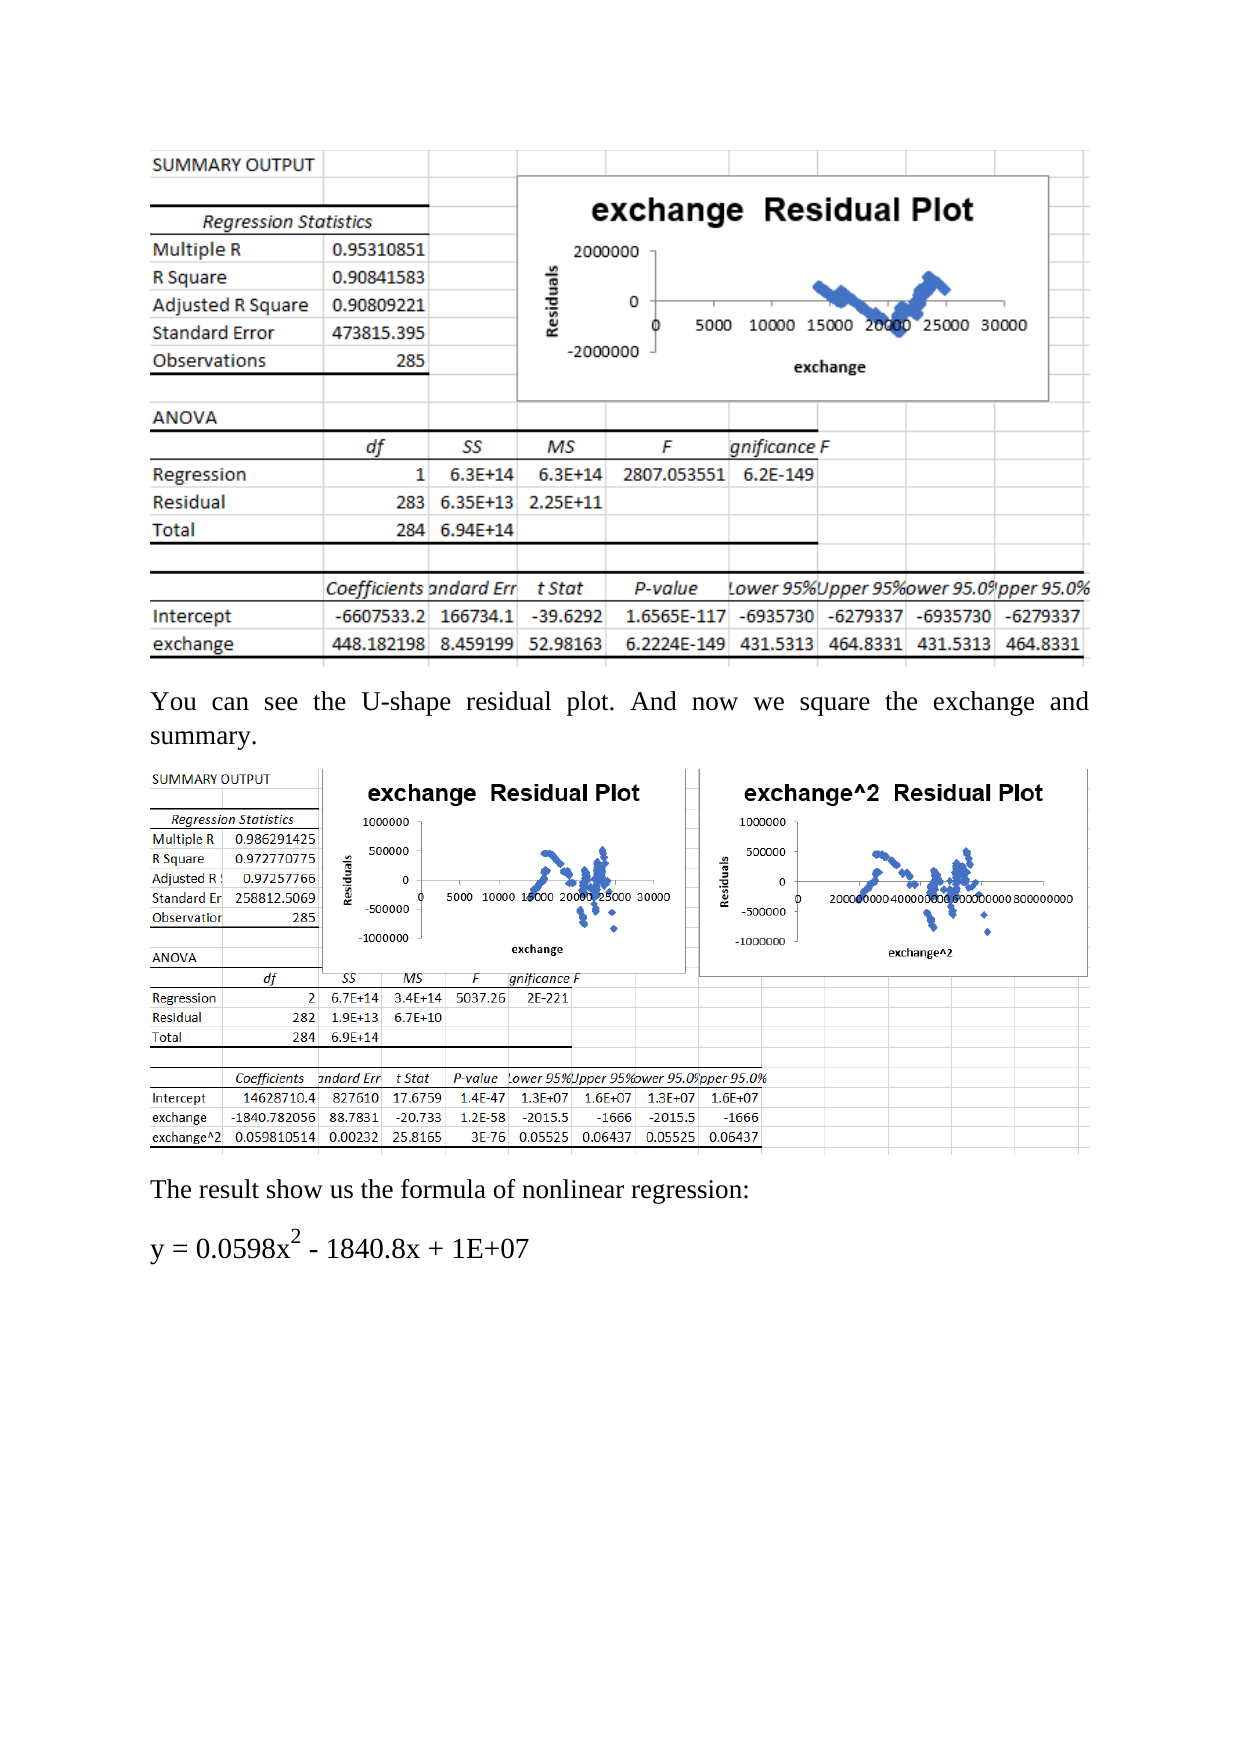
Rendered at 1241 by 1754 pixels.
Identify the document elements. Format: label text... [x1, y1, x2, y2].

text You can see the U-shape residual plot. And now we square the exchange and summary. [150, 685, 1090, 750]
picture [150, 769, 1091, 1155]
picture [150, 150, 1091, 667]
text y = 0.0598x2 - 1840.8x + 1E+07 [150, 1223, 1090, 1267]
text The result show us the formula of nonlinear regression: [150, 1173, 1090, 1204]
